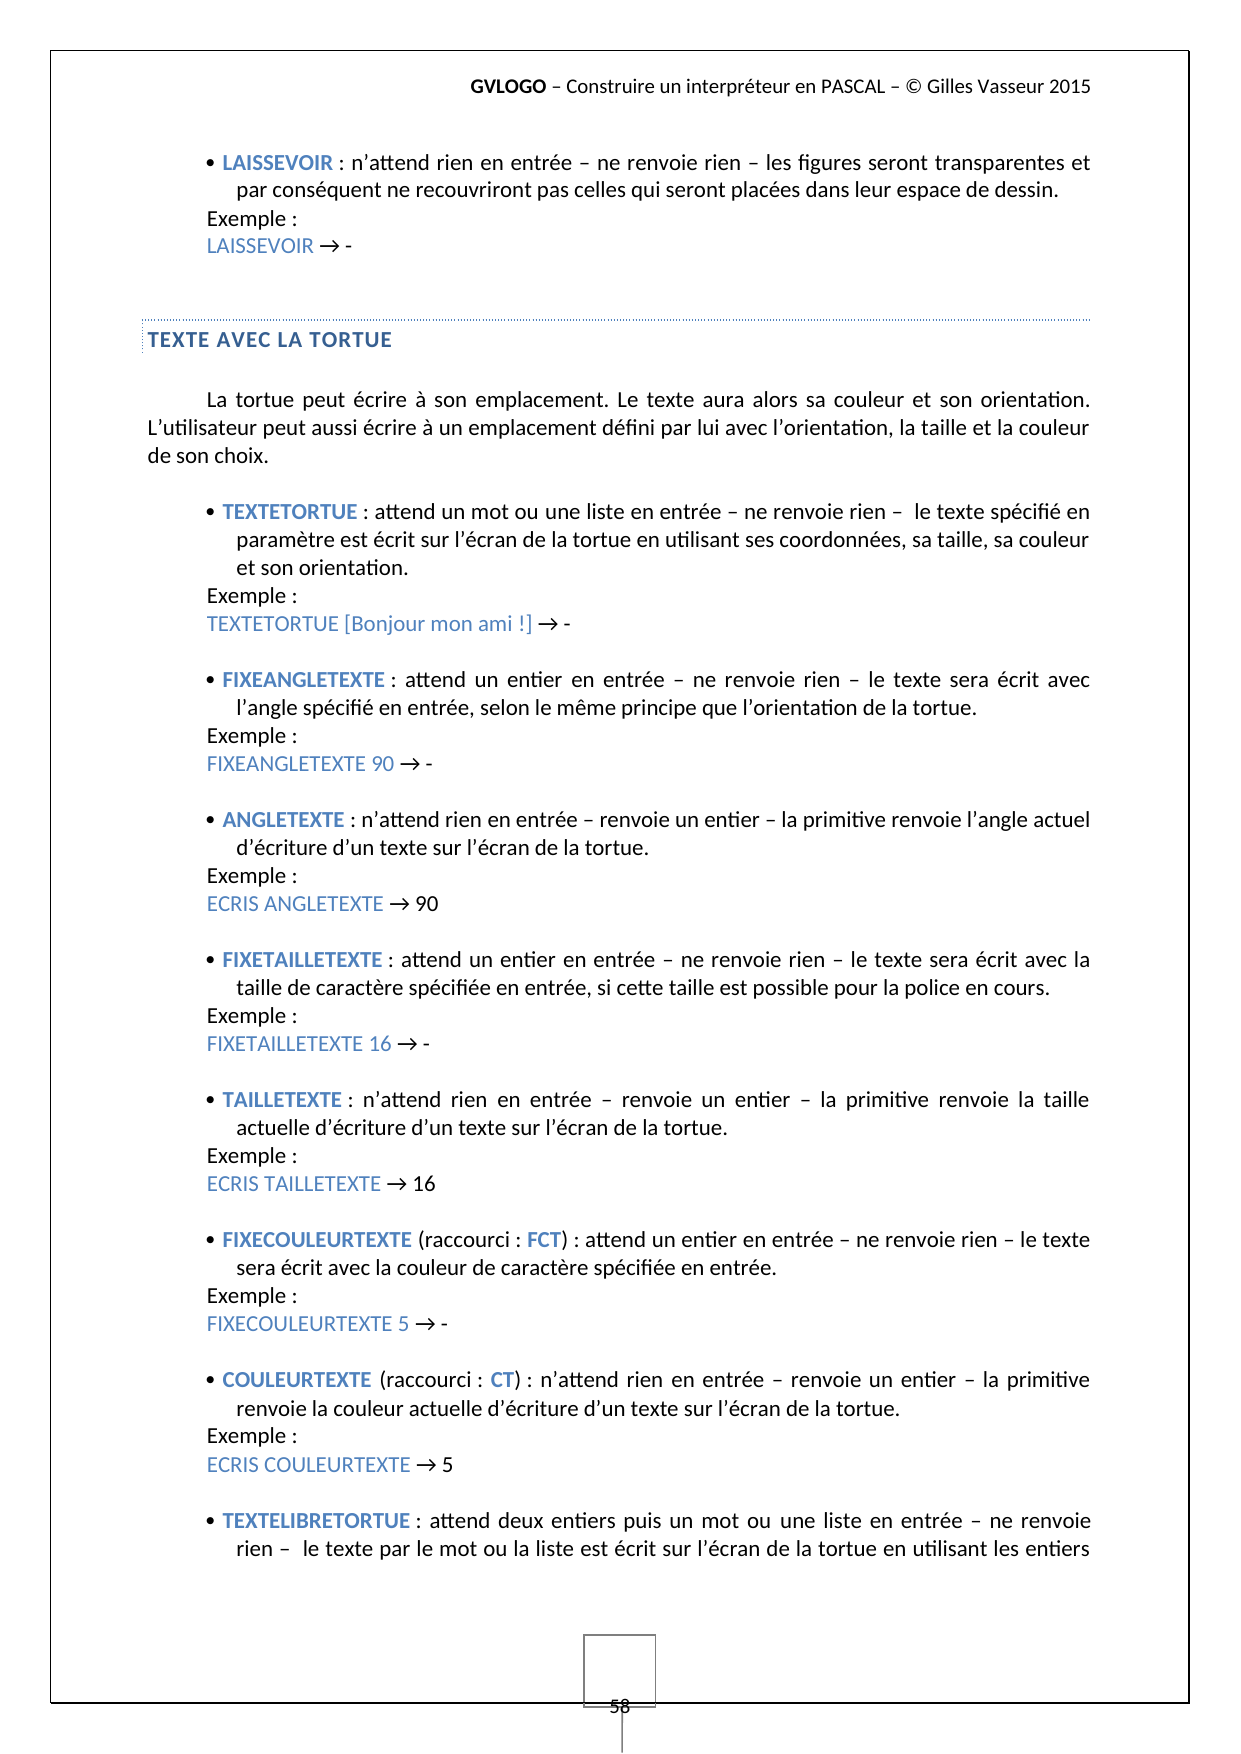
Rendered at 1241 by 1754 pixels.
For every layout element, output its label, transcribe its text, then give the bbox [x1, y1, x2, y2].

text Exemple : [147, 581, 1092, 609]
list FIXETAILLETEXTE : attend un entier en entrée – ne renvoie rien – le texte sera écrit avec la taille de caractère spécifiée en entrée, si cette taille est possible pour la police en cours. [207, 945, 1092, 1001]
list TAILLETEXTE : n’attend rien en entrée – renvoie un entier – la primitive renvoie la taille actuelle d’écriture d’un texte sur l’écran de la tortue. [207, 1085, 1092, 1141]
text Exemple : [147, 1422, 1092, 1450]
text Exemple : [147, 721, 1092, 749]
text Exemple : [147, 861, 1092, 889]
list FIXEANGLETEXTE : attend un entier en entrée – ne renvoie rien – le texte sera écrit avec l’angle spécifié en entrée, selon le même principe que l’orientation de la tortue. [207, 665, 1092, 721]
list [207, 1506, 1092, 1562]
list ANGLETEXTE : n’attend rien en entrée – renvoie un entier – la primitive renvoie l’angle actuel d’écriture d’un texte sur l’écran de la tortue. [207, 805, 1092, 861]
text La tortue peut écrire à son emplacement. Le texte aura alors sa couleur et son orientation. L’utilisateur peut aussi écrire à un emplacement défini par lui avec l’orientation, la taille et la couleur de son choix. [147, 385, 1092, 469]
text Exemple : [147, 1001, 1092, 1029]
text Exemple : [147, 1141, 1092, 1169]
text ECRIS ANGLETEXTE → 90 [147, 889, 1092, 917]
text ECRIS COULEURTEXTE → 5 [147, 1450, 1092, 1478]
text FIXECOULEURTEXTE 5 → - [147, 1309, 1092, 1338]
text FIXETAILLETEXTE 16 → - [147, 1029, 1092, 1057]
text FIXEANGLETEXTE 90 → - [147, 749, 1092, 777]
text Exemple : [147, 1282, 1092, 1309]
text LAISSEVOIR → - [147, 232, 1092, 260]
list FIXECOULEURTEXTE (raccourci : FCT) : attend un entier en entrée – ne renvoie rien – le texte sera écrit avec la couleur de caractère spécifiée en entrée. [207, 1226, 1092, 1282]
text ECRIS TAILLETEXTE → 16 [147, 1169, 1092, 1197]
subtitle Texte avec la tortue [142, 319, 1092, 353]
text Exemple : [147, 204, 1092, 232]
list LAISSEVOIR : n’attend rien en entrée – ne renvoie rien – les figures seront transparentes et par conséquent ne recouvriront pas celles qui seront placées dans leur espace de dessin. [207, 148, 1092, 204]
text TEXTETORTUE [Bonjour mon ami !] → - [147, 609, 1092, 637]
list COULEURTEXTE (raccourci : CT) : n’attend rien en entrée – renvoie un entier – la primitive renvoie la couleur actuelle d’écriture d’un texte sur l’écran de la tortue. [207, 1366, 1092, 1422]
list TEXTETORTUE : attend un mot ou une liste en entrée – ne renvoie rien – le texte spécifié en paramètre est écrit sur l’écran de la tortue en utilisant ses coordonnées, sa taille, sa couleur et son orientation. [207, 497, 1092, 581]
